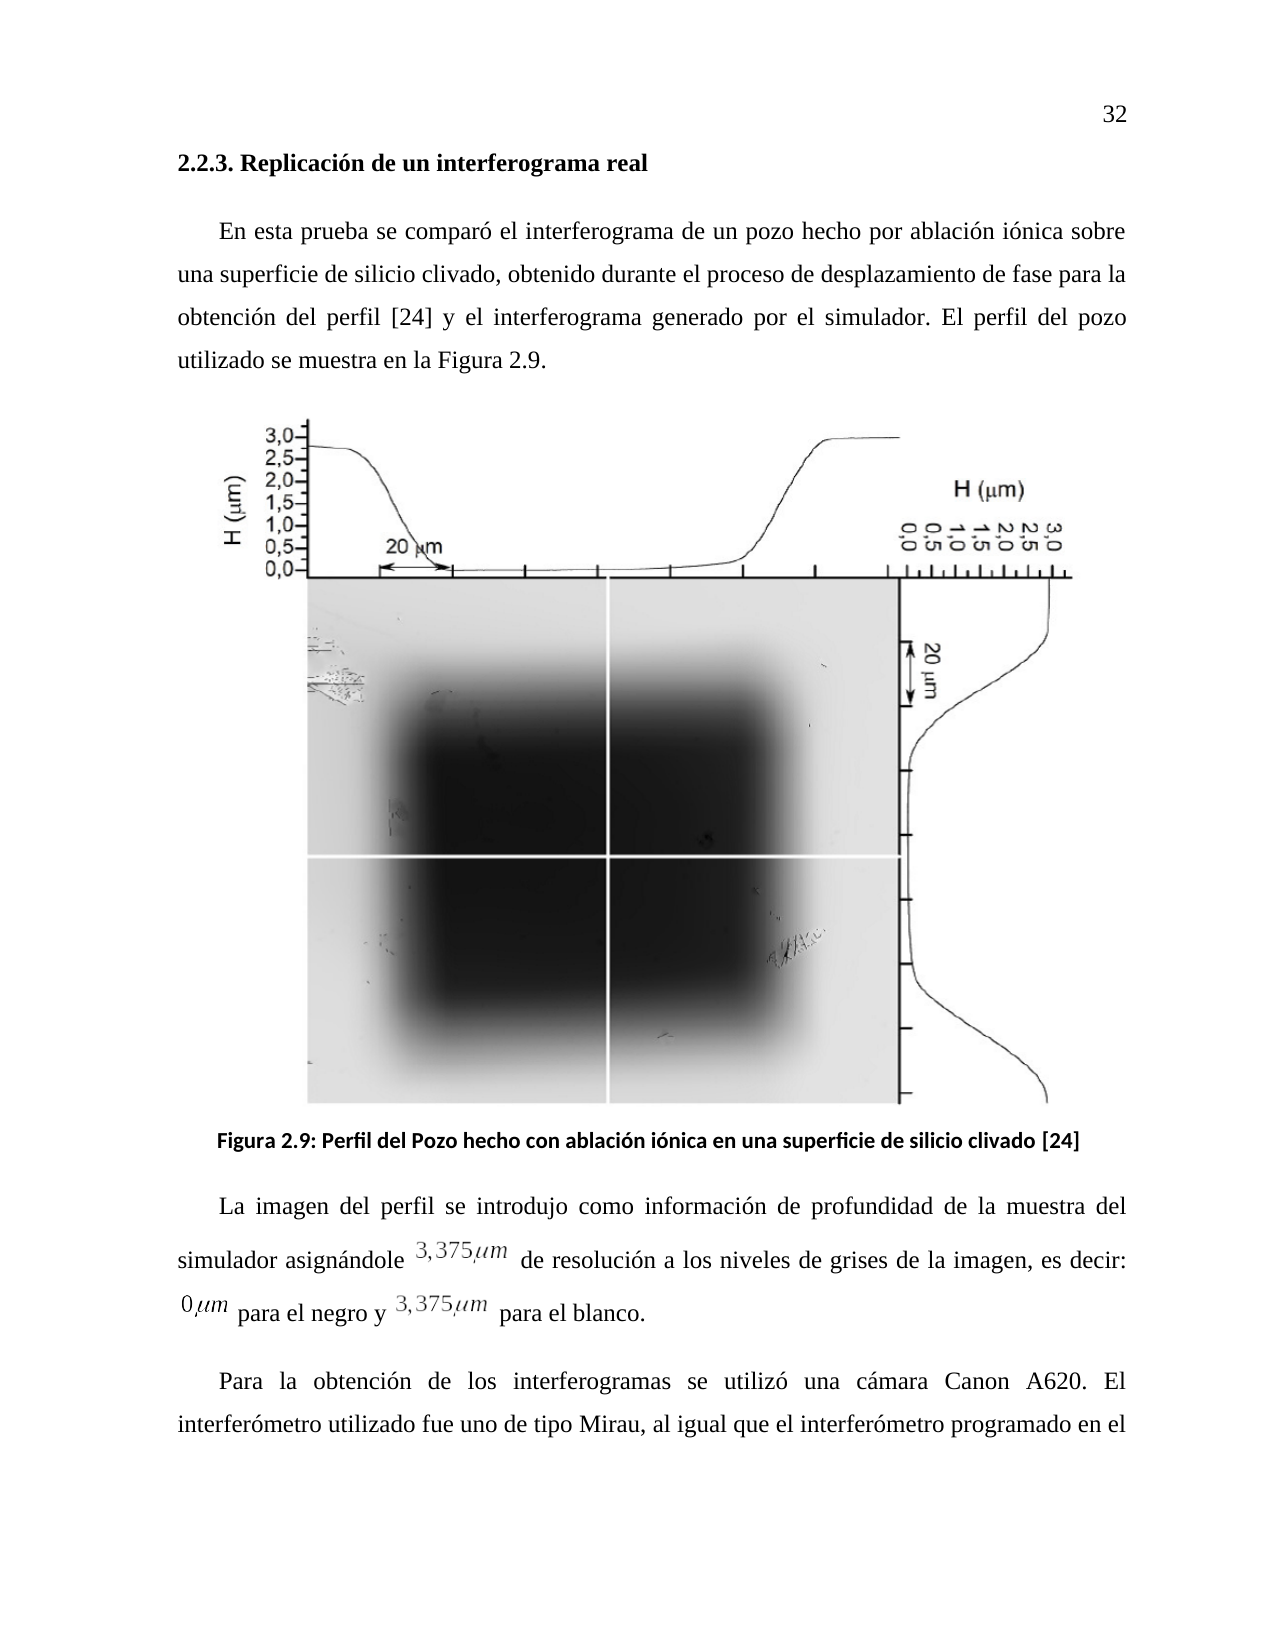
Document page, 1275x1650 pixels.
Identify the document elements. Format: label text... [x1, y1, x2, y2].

table_header Figura .: Perfil del Pozo hecho con ablación iónica en una superficie de silicio clivado [24] [166, 413, 1131, 1166]
subtitle Replicación de un interferograma real [177, 148, 1127, 176]
picture [215, 413, 1081, 1114]
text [177, 1366, 1127, 1438]
text La imagen del perfil se introdujo como información de profundidad de la muestra del simulador asignándole de resolución a los niveles de grises de la imagen, es decir: para el negro y para el blanco. [177, 1191, 1127, 1327]
